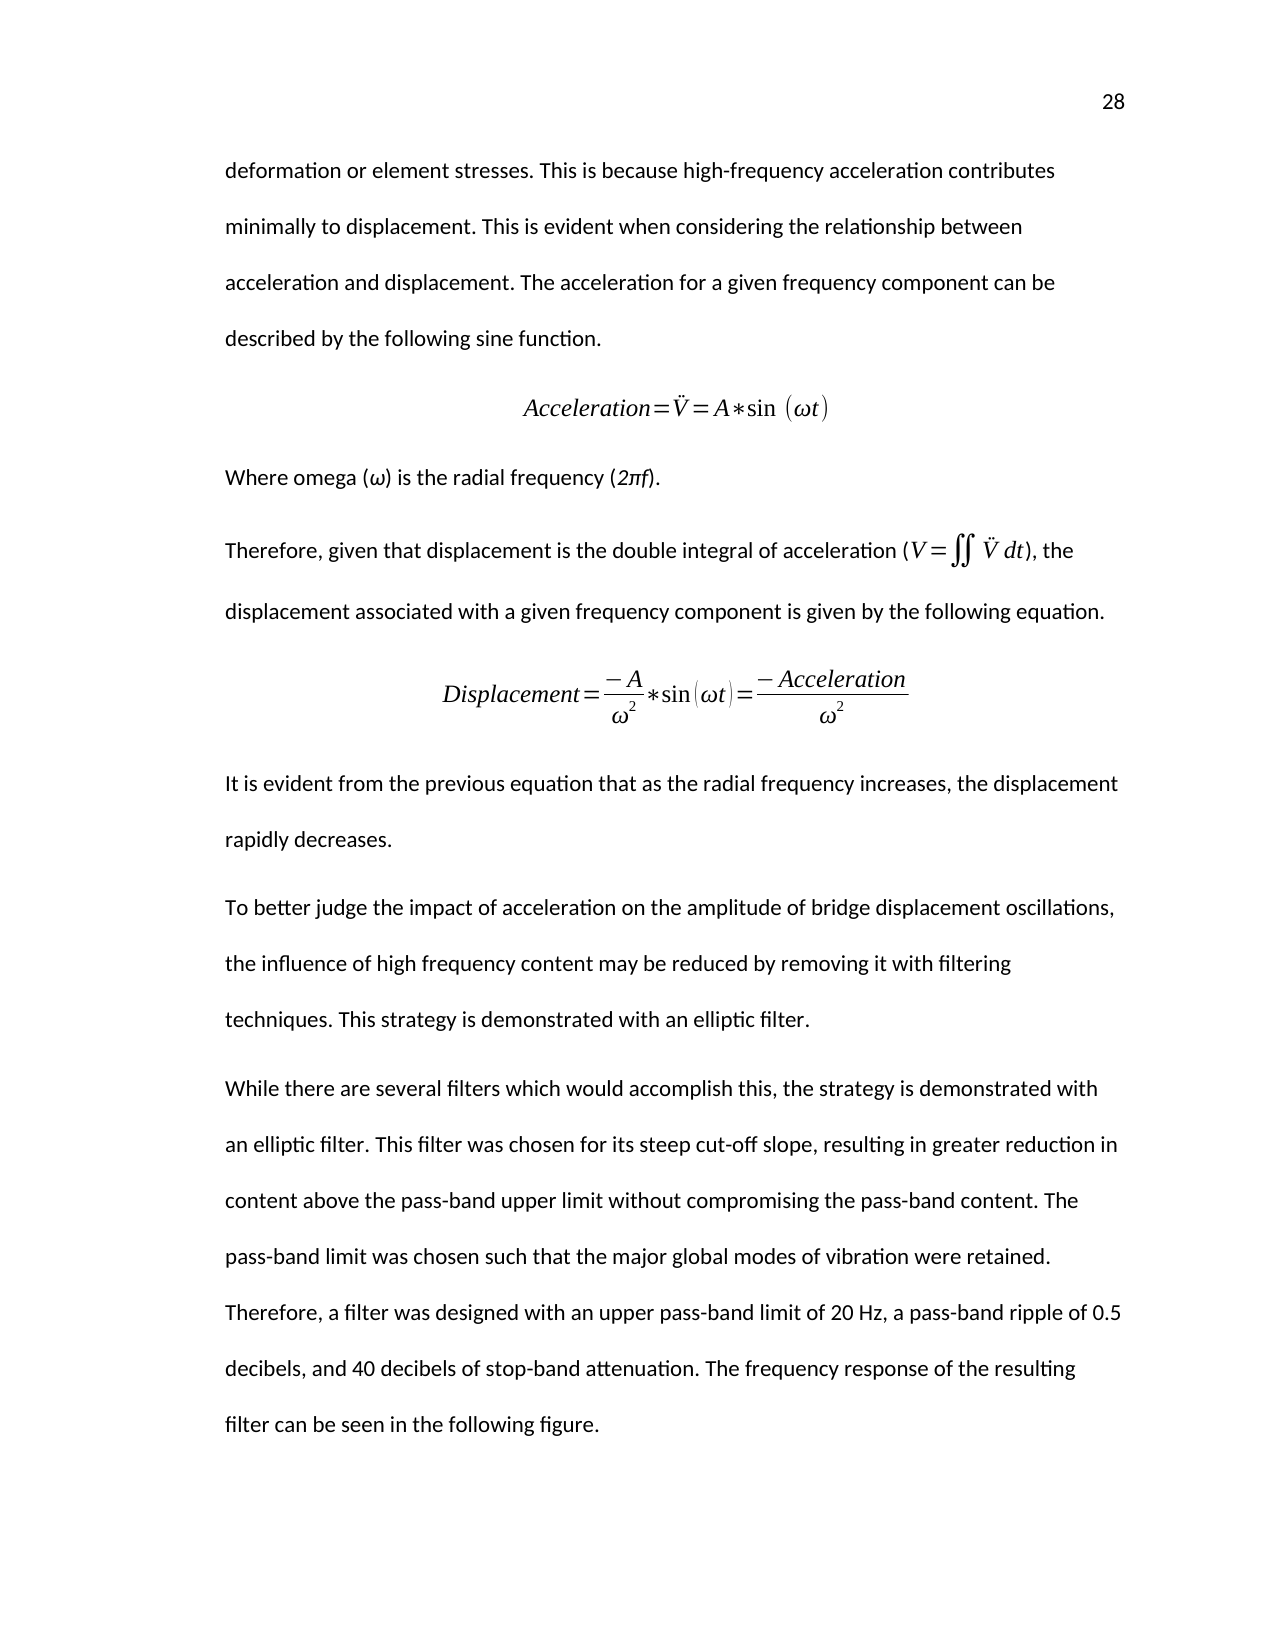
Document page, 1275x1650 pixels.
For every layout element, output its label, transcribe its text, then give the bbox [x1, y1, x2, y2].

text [225, 156, 1125, 352]
text Where omega (ω) is the radial frequency (2πf). [225, 463, 1125, 491]
text Therefore, given that displacement is the double integral of acceleration (), the displacement associated with a given frequency component is given by the following equation. [225, 532, 1125, 625]
text To better judge the impact of acceleration on the amplitude of bridge displacement oscillations, the influence of high frequency content may be reduced by removing it with filtering techniques. This strategy is demonstrated with an elliptic filter. [225, 893, 1125, 1034]
text While there are several filters which would accomplish this, the strategy is demonstrated with an elliptic filter. This filter was chosen for its steep cut-off slope, resulting in greater reduction in content above the pass-band upper limit without compromising the pass-band content. The pass-band limit was chosen such that the major global modes of vibration were retained. Therefore, a filter was designed with an upper pass-band limit of 20 Hz, a pass-band ripple of 0.5 decibels, and 40 decibels of stop-band attenuation. The frequency response of the resulting filter can be seen in the following figure. [225, 1074, 1125, 1438]
text It is evident from the previous equation that as the radial frequency increases, the displacement rapidly decreases. [225, 769, 1125, 853]
